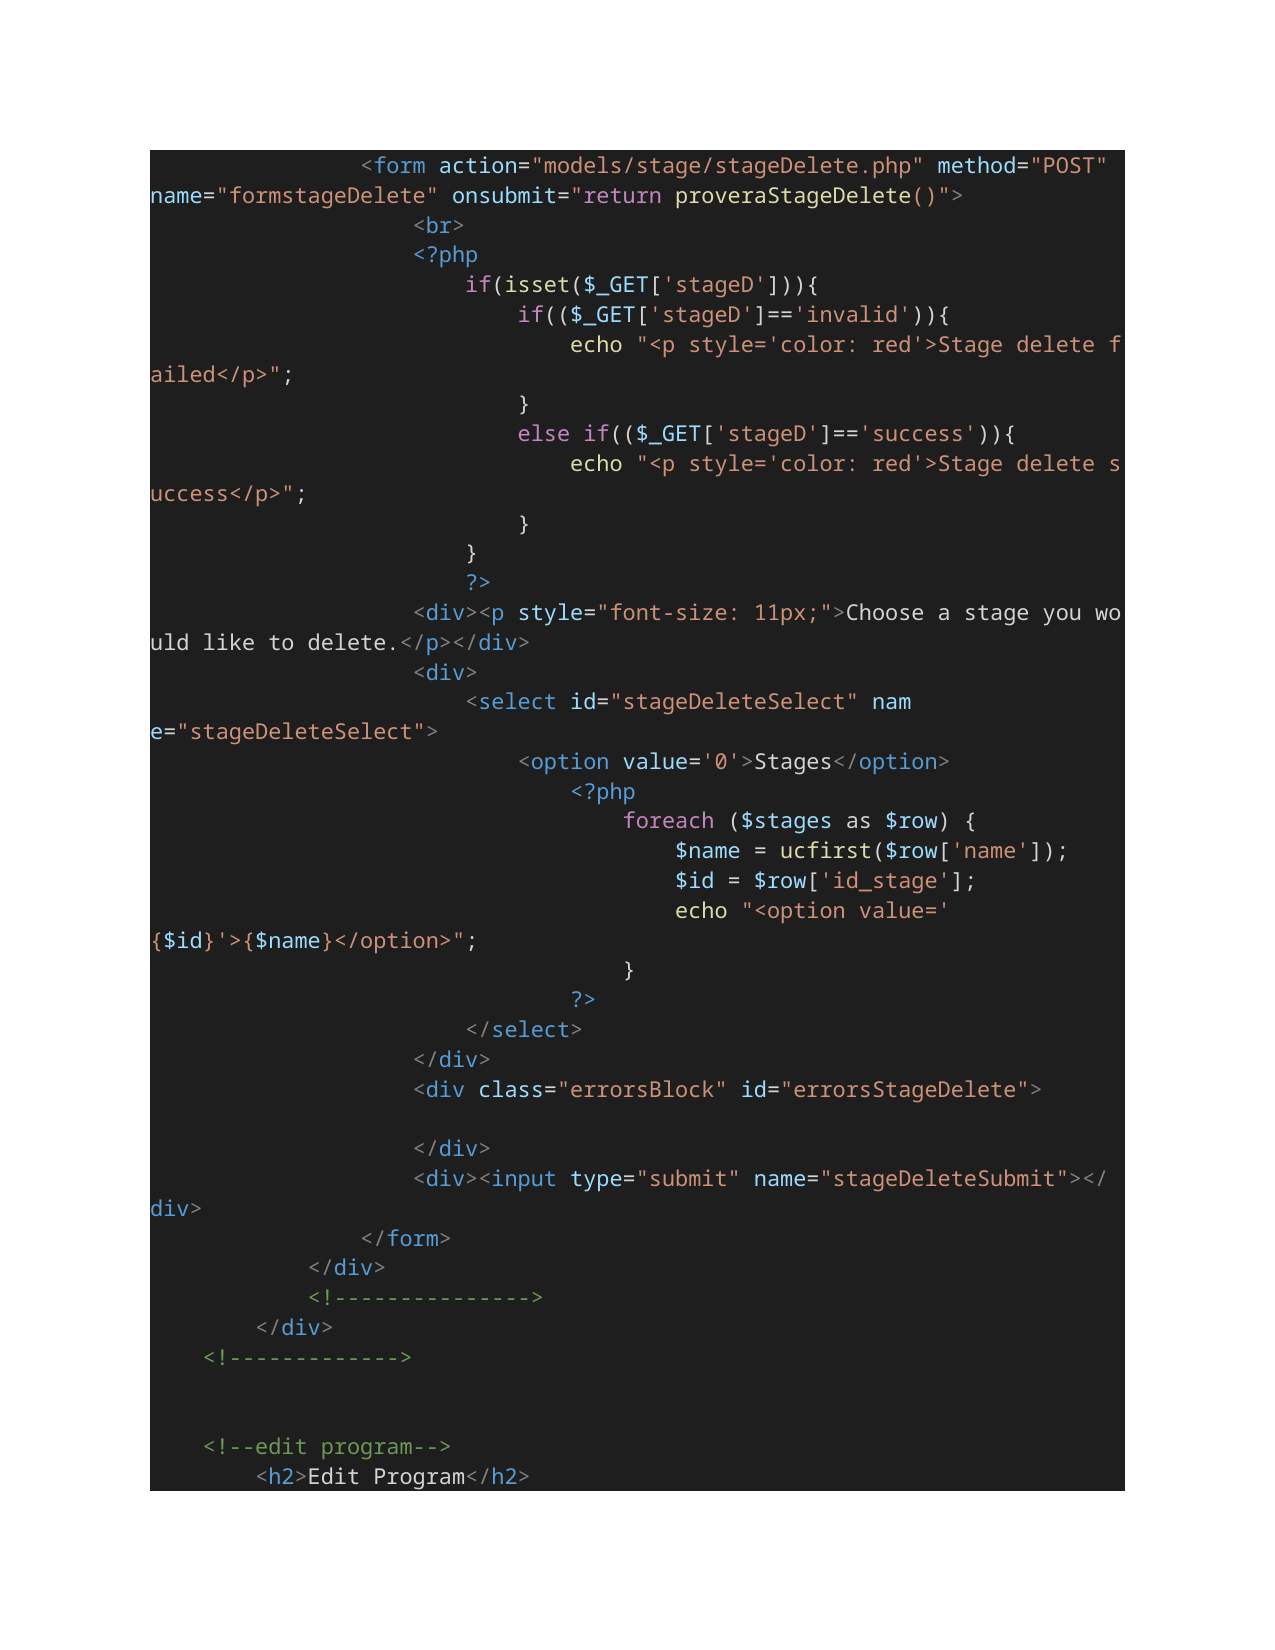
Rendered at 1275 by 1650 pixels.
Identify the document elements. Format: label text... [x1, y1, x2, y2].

text $name = ucfirst($row['name']); [150, 835, 1125, 865]
text foreach ($stages as $row) { [150, 805, 1125, 835]
text } [150, 954, 1125, 984]
text } [150, 507, 1125, 537]
text <div><p style="font-size: 11px;">Choose a stage you would like to delete.</p></div> [150, 597, 1125, 656]
text <?php [150, 776, 1125, 805]
text <select id="stageDeleteSelect" name="stageDeleteSelect"> [150, 686, 1125, 746]
text </form> [150, 1222, 1125, 1252]
text </select> [150, 1014, 1125, 1044]
text echo "<p style='color: red'>Stage delete success</p>"; [150, 448, 1125, 507]
text else if(($_GET['stageD']=='success')){ [150, 418, 1125, 448]
text <?php [150, 239, 1125, 269]
text <form action="models/stage/stageDelete.php" method="POST" name="formstageDelete" onsubmit="return proveraStageDelete()"> [150, 150, 1125, 209]
text echo "<p style='color: red'>Stage delete failed</p>"; [150, 329, 1125, 388]
text if(isset($_GET['stageD'])){ [150, 269, 1125, 299]
text <!-------------> [150, 1342, 1125, 1371]
text ?> [150, 567, 1125, 597]
text </div> [150, 1312, 1125, 1342]
text </div> [150, 1252, 1125, 1282]
text <div> [150, 656, 1125, 686]
text <br> [150, 209, 1125, 239]
text } [150, 537, 1125, 567]
text if(($_GET['stageD']=='invalid')){ [150, 299, 1125, 329]
text <div class="errorsBlock" id="errorsStageDelete"> [150, 1073, 1125, 1103]
text <h2>Edit Program</h2> [150, 1461, 1125, 1491]
text } [150, 388, 1125, 418]
text </div> [150, 1044, 1125, 1073]
text <!---------------> [150, 1282, 1125, 1312]
text ?> [150, 984, 1125, 1014]
text </div> [150, 1133, 1125, 1163]
text <div><input type="submit" name="stageDeleteSubmit"></div> [150, 1163, 1125, 1222]
text <!--edit program--> [150, 1431, 1125, 1461]
text echo "<option value='{$id}'>{$name}</option>"; [150, 895, 1125, 954]
text <option value='0'>Stages</option> [150, 746, 1125, 776]
text $id = $row['id_stage']; [150, 865, 1125, 895]
